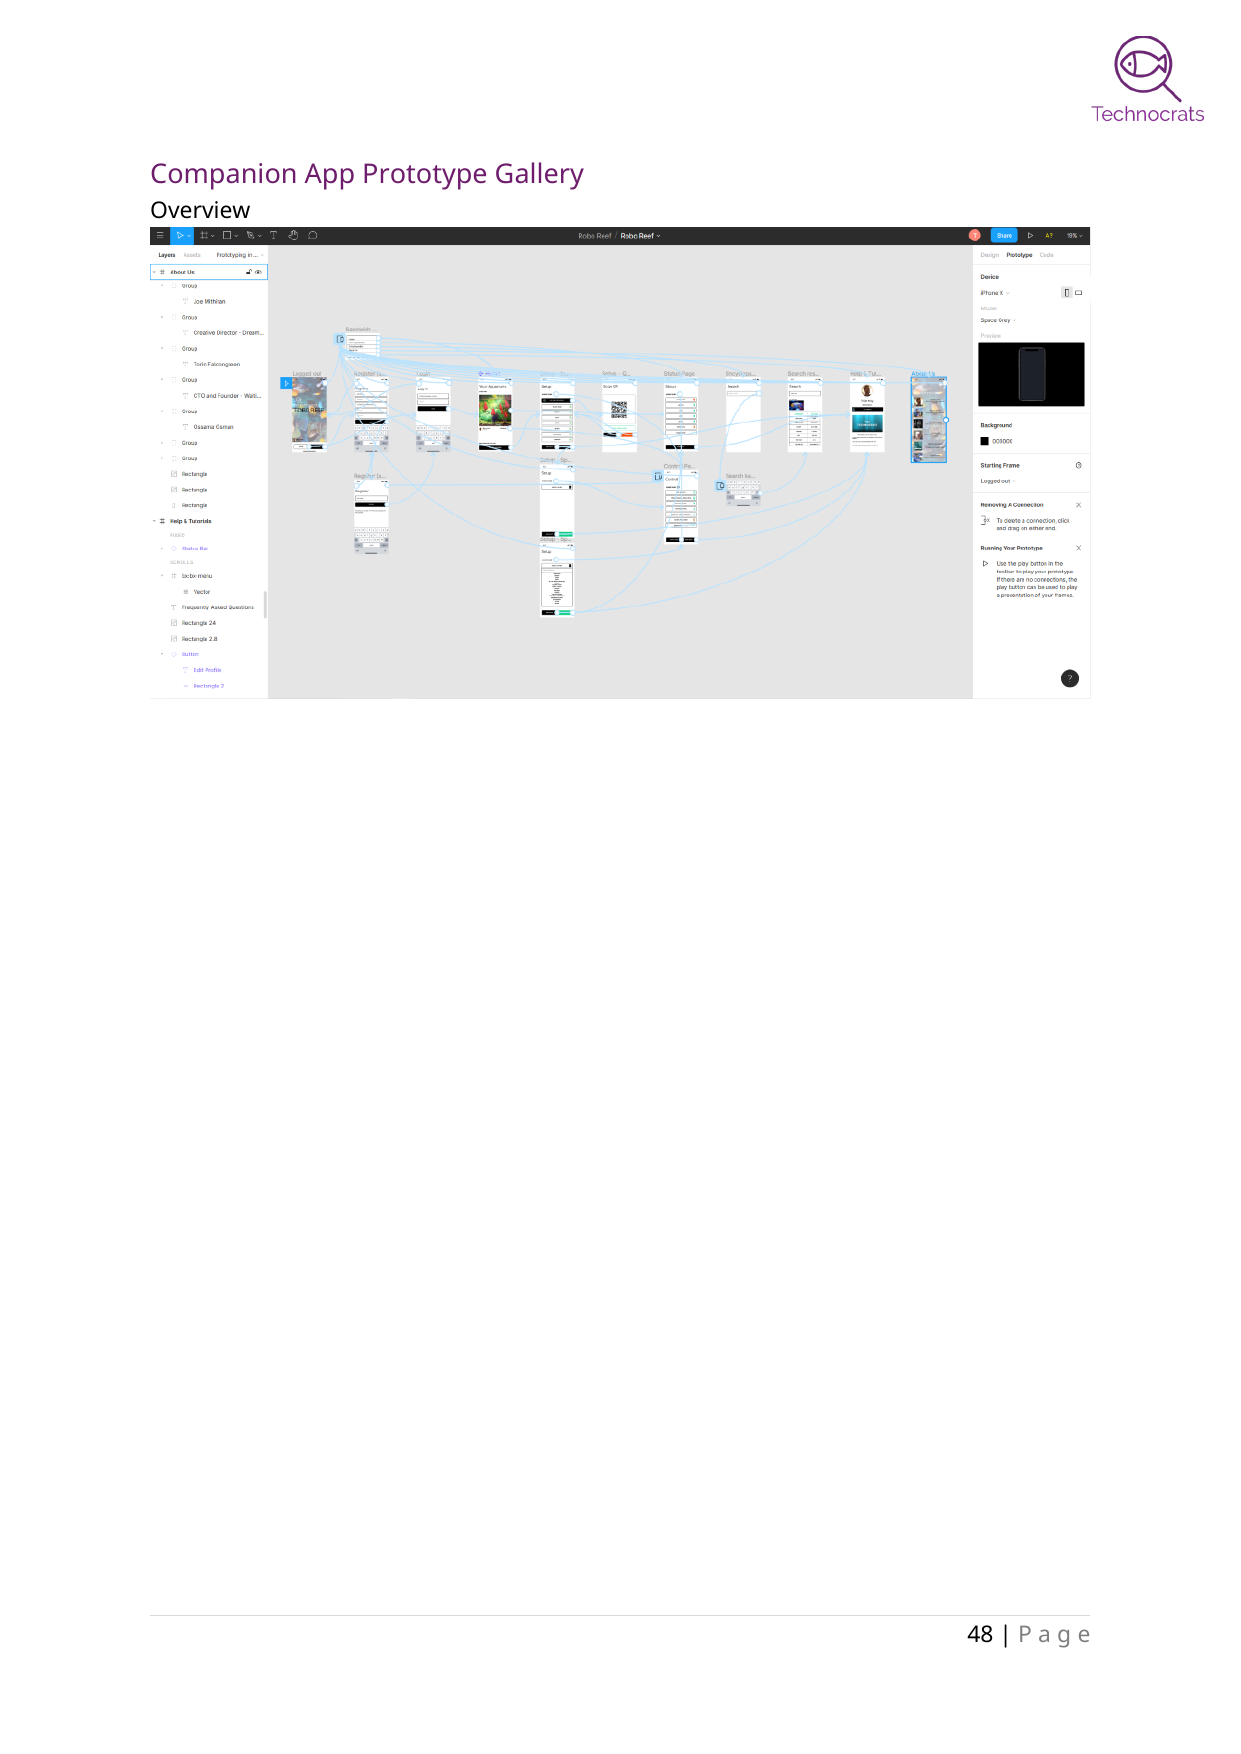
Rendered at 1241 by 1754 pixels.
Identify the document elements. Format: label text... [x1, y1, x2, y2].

picture [1090, 36, 1205, 122]
subtitle Companion App Prototype Gallery [150, 154, 1090, 191]
picture [150, 227, 1091, 699]
text Overview [150, 194, 1090, 227]
